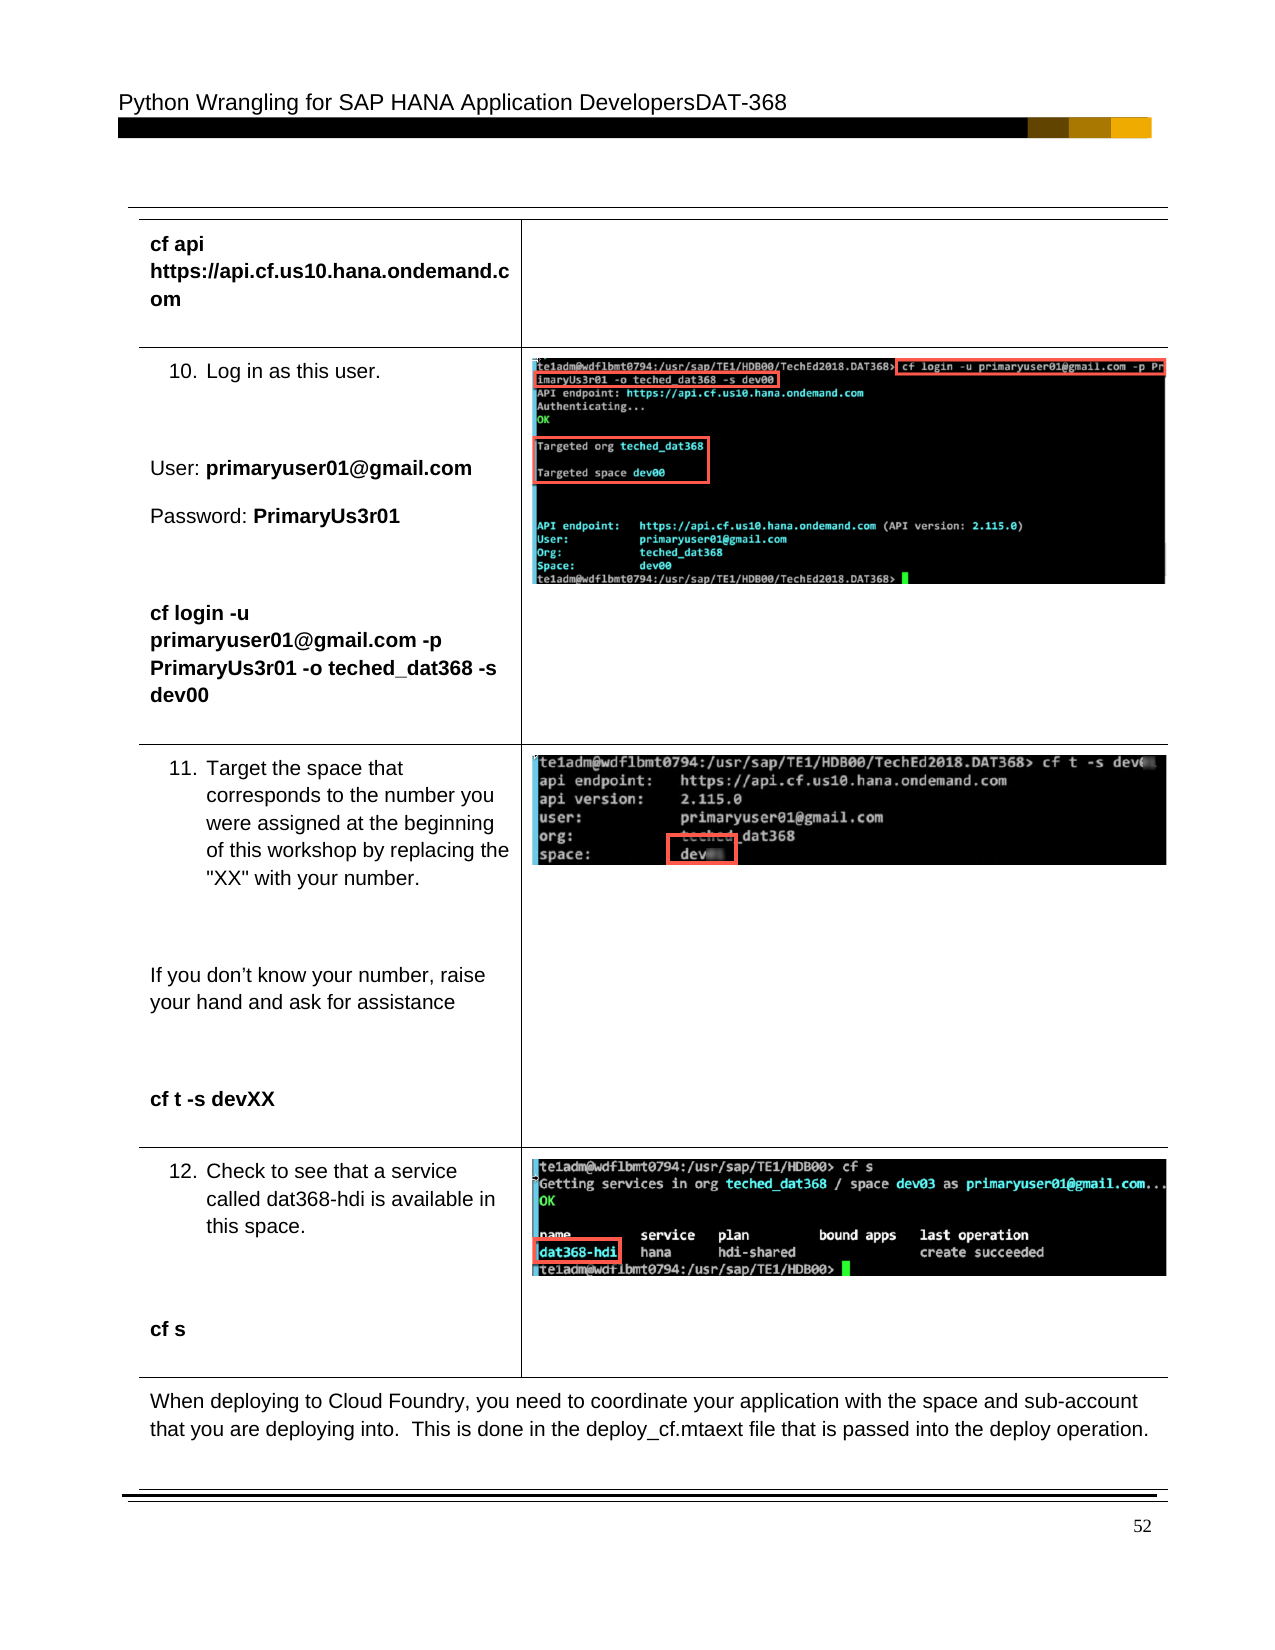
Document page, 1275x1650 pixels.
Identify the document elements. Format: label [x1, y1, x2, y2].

picture [532, 755, 1167, 865]
picture [532, 1159, 1167, 1276]
picture [532, 358, 1167, 584]
table_cell [128, 208, 1168, 1501]
